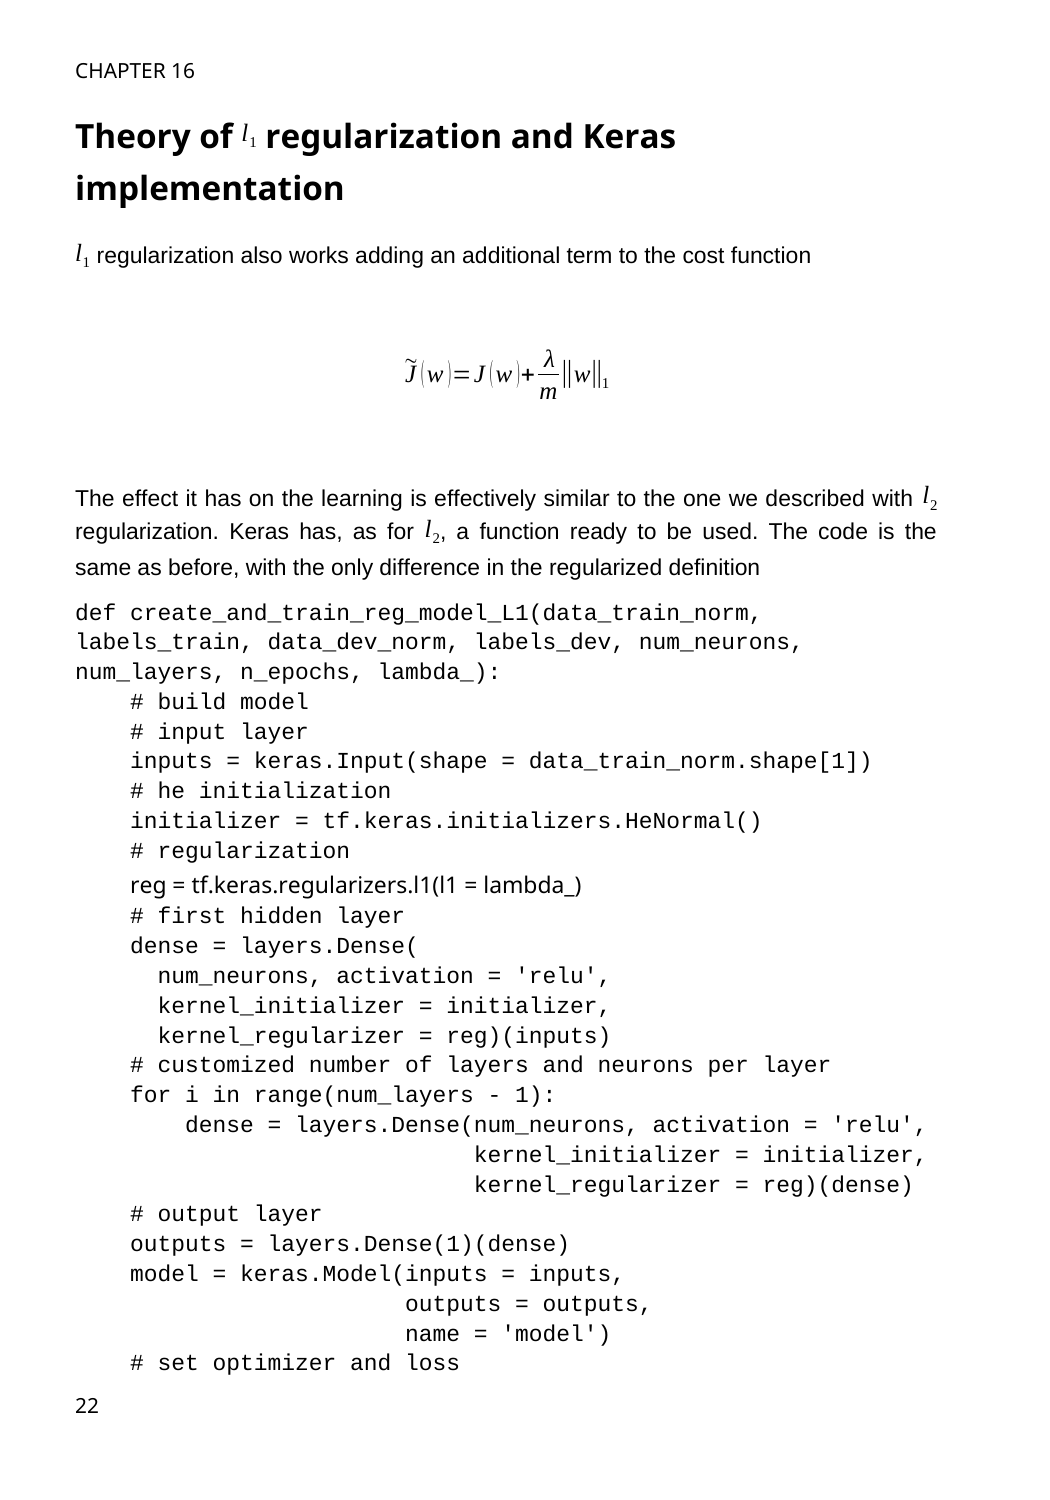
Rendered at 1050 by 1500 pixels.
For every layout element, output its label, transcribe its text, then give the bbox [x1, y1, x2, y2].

text for i in range(num_layers - 1): [75, 1084, 937, 1109]
subtitle Theory of regularization and Keras implementation [75, 112, 937, 210]
text dense = layers.Dense( [75, 935, 937, 961]
text inputs = keras.Input(shape = data_train_norm.shape[1]) [75, 750, 937, 776]
text model = keras.Model(inputs = inputs, [75, 1262, 937, 1288]
text # he initialization [75, 779, 937, 806]
text initializer = tf.keras.initializers.HeNormal() [75, 809, 937, 835]
text kernel_initializer = initializer, [75, 994, 937, 1020]
text outputs = layers.Dense(1)(dense) [75, 1233, 937, 1258]
text # first hidden layer [75, 905, 937, 931]
text num_neurons, activation = 'relu', [75, 964, 937, 990]
text # output layer [75, 1203, 937, 1229]
text # customized number of layers and neurons per layer [75, 1054, 937, 1080]
text reg = tf.keras.regularizers.l1(l1 = lambda_) [75, 869, 937, 900]
text # set optimizer and loss [75, 1352, 937, 1378]
text # regularization [75, 839, 937, 865]
text name = 'model') [75, 1322, 937, 1348]
text kernel_regularizer = reg)(inputs) [75, 1024, 937, 1050]
text The effect it has on the learning is effectively similar to the one we described with regularization. Keras has, as for , a function ready to be used. The code is the same as before, with the only difference in the regularized definition [75, 480, 937, 580]
text # input layer [75, 720, 937, 746]
text # build model [75, 690, 937, 716]
text dense = layers.Dense(num_neurons, activation = 'relu', [75, 1113, 937, 1139]
text regularization also works adding an additional term to the cost function [75, 238, 937, 271]
text outputs = outputs, [75, 1292, 937, 1318]
text def create_and_train_reg_model_L1(data_train_norm, labels_train, data_dev_norm, labels_dev, num_neurons, num_layers, n_epochs, lambda_): [75, 601, 937, 686]
text kernel_initializer = initializer, [75, 1143, 937, 1169]
text kernel_regularizer = reg)(dense) [75, 1173, 937, 1199]
